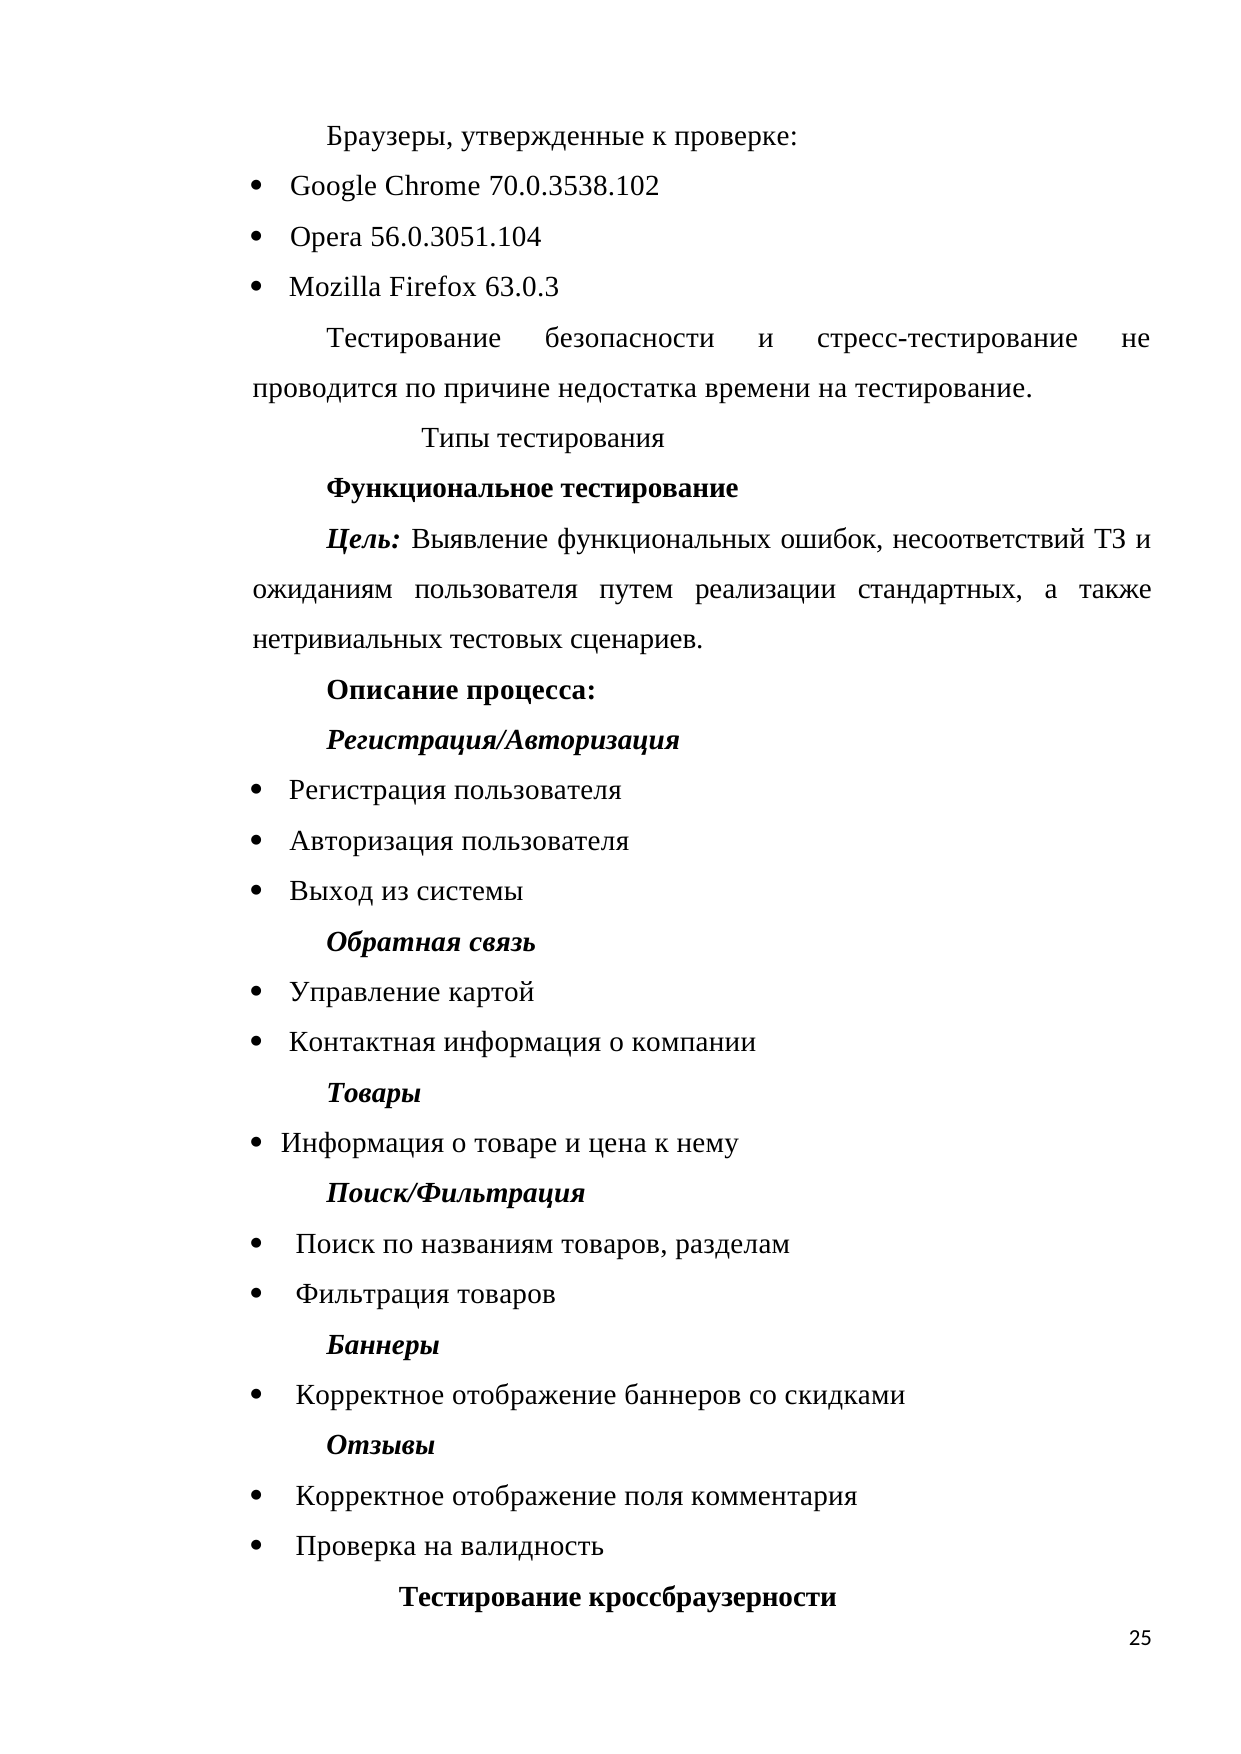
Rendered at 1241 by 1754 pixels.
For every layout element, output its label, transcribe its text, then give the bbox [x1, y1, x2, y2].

text Функциональное тестирование [252, 471, 1152, 504]
list Авторизация пользователя [177, 823, 1152, 857]
list Google Chrome 70.0.3538.102 [177, 168, 1152, 202]
list Корректное отображение поля комментария [177, 1478, 1152, 1511]
text Типы тестирования [177, 420, 1152, 454]
text Тестирование кроссбраузерности [252, 1579, 1152, 1612]
list Регистрация пользователя [177, 772, 1152, 806]
text Тестирование безопасности и стресс-тестирование не проводится по причине недостатка времени на тестирование. [252, 320, 1152, 403]
text Поиск/Фильтрация [252, 1176, 1152, 1209]
list Управление картой [177, 974, 1152, 1008]
list Поиск по названиям товаров, разделам [177, 1226, 1152, 1259]
text Товары [252, 1075, 1152, 1108]
text Обратная связь [252, 924, 1152, 957]
list Выход из системы [177, 873, 1152, 907]
text Отзывы [252, 1427, 1152, 1461]
list Информация о товаре и цена к нему [177, 1125, 1152, 1159]
list Mozilla Firefox 63.0.3 [177, 269, 1152, 303]
list Контактная информация о компании [177, 1024, 1152, 1058]
list Фильтрация товаров [177, 1276, 1152, 1310]
list Проверка на валидность [177, 1528, 1152, 1562]
list Корректное отображение баннеров со скидками [177, 1377, 1152, 1411]
text Цель: Выявление функциональных ошибок, несоответствий ТЗ и ожиданиям пользователя путем реализации стандартных, а также нетривиальных тестовых сценариев. [252, 521, 1152, 655]
text Регистрация/Авторизация [252, 722, 1152, 756]
list Opera 56.0.3051.104 [177, 219, 1152, 252]
text Описание процесса: [252, 672, 1152, 705]
text Браузеры, утвержденные к проверке: [252, 118, 1152, 152]
text Баннеры [252, 1327, 1152, 1360]
